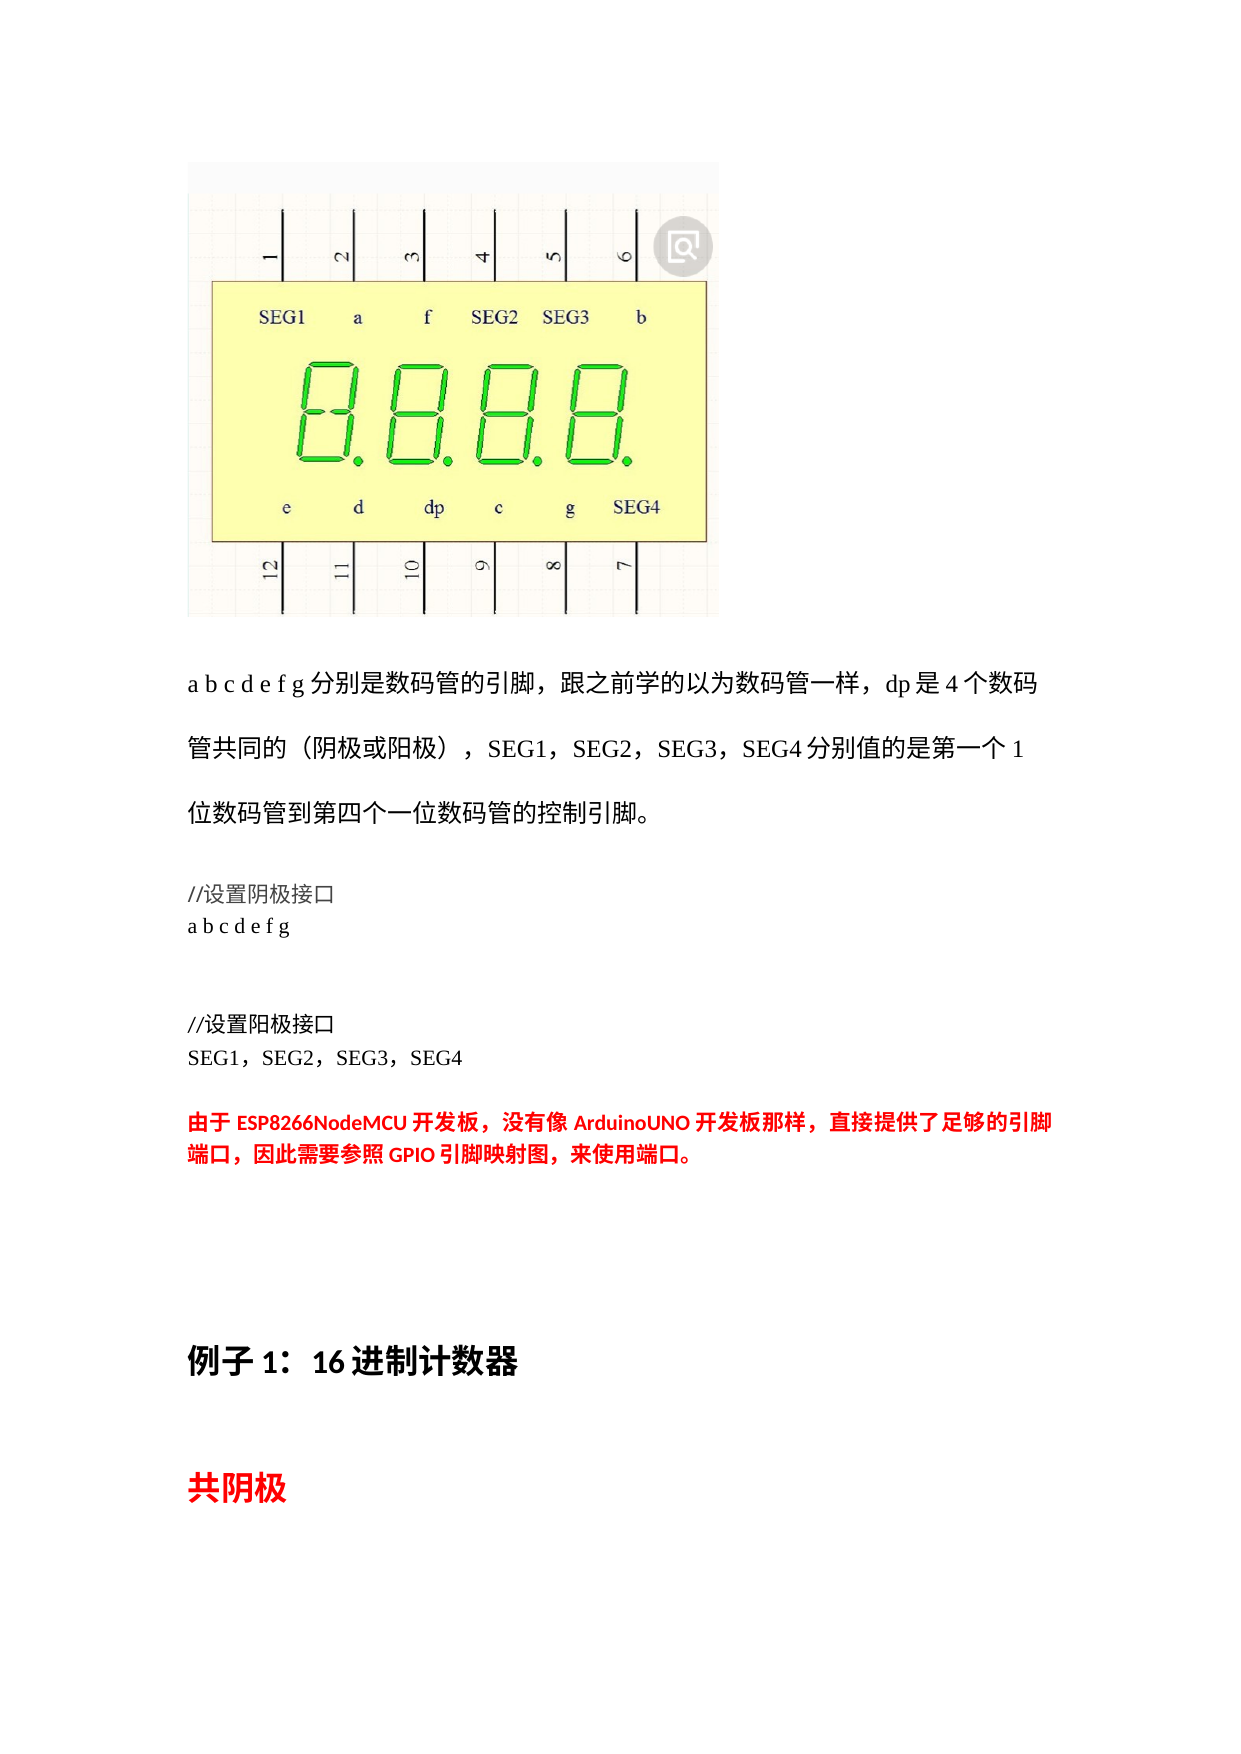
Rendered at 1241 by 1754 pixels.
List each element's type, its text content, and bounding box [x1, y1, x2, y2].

text a b c d e f g 分别是数码管的引脚，跟之前学的以为数码管一样，dp是4个数码管共同的（阴极或阳极），SEG1，SEG2，SEG3，SEG4分别值的是第一个1位数码管到第四个一位数码管的控制引脚。 [187, 649, 1053, 844]
text 共阴极 [187, 1454, 1053, 1519]
text 由于ESP8266NodeMCU开发板，没有像ArduinoUNO开发板那样，直接提供了足够的引脚端口，因此需要参照GPIO引脚映射图，来使用端口。 [187, 1104, 1053, 1169]
text //设置阳极接口 [187, 1007, 1053, 1039]
picture [187, 162, 719, 617]
text //设置阴极接口 [187, 877, 1053, 909]
subtitle 例子1：16进制计数器 [187, 1327, 1053, 1392]
text a b c d e f g [187, 909, 1053, 942]
text SEG1，SEG2，SEG3，SEG4 [187, 1039, 1053, 1072]
